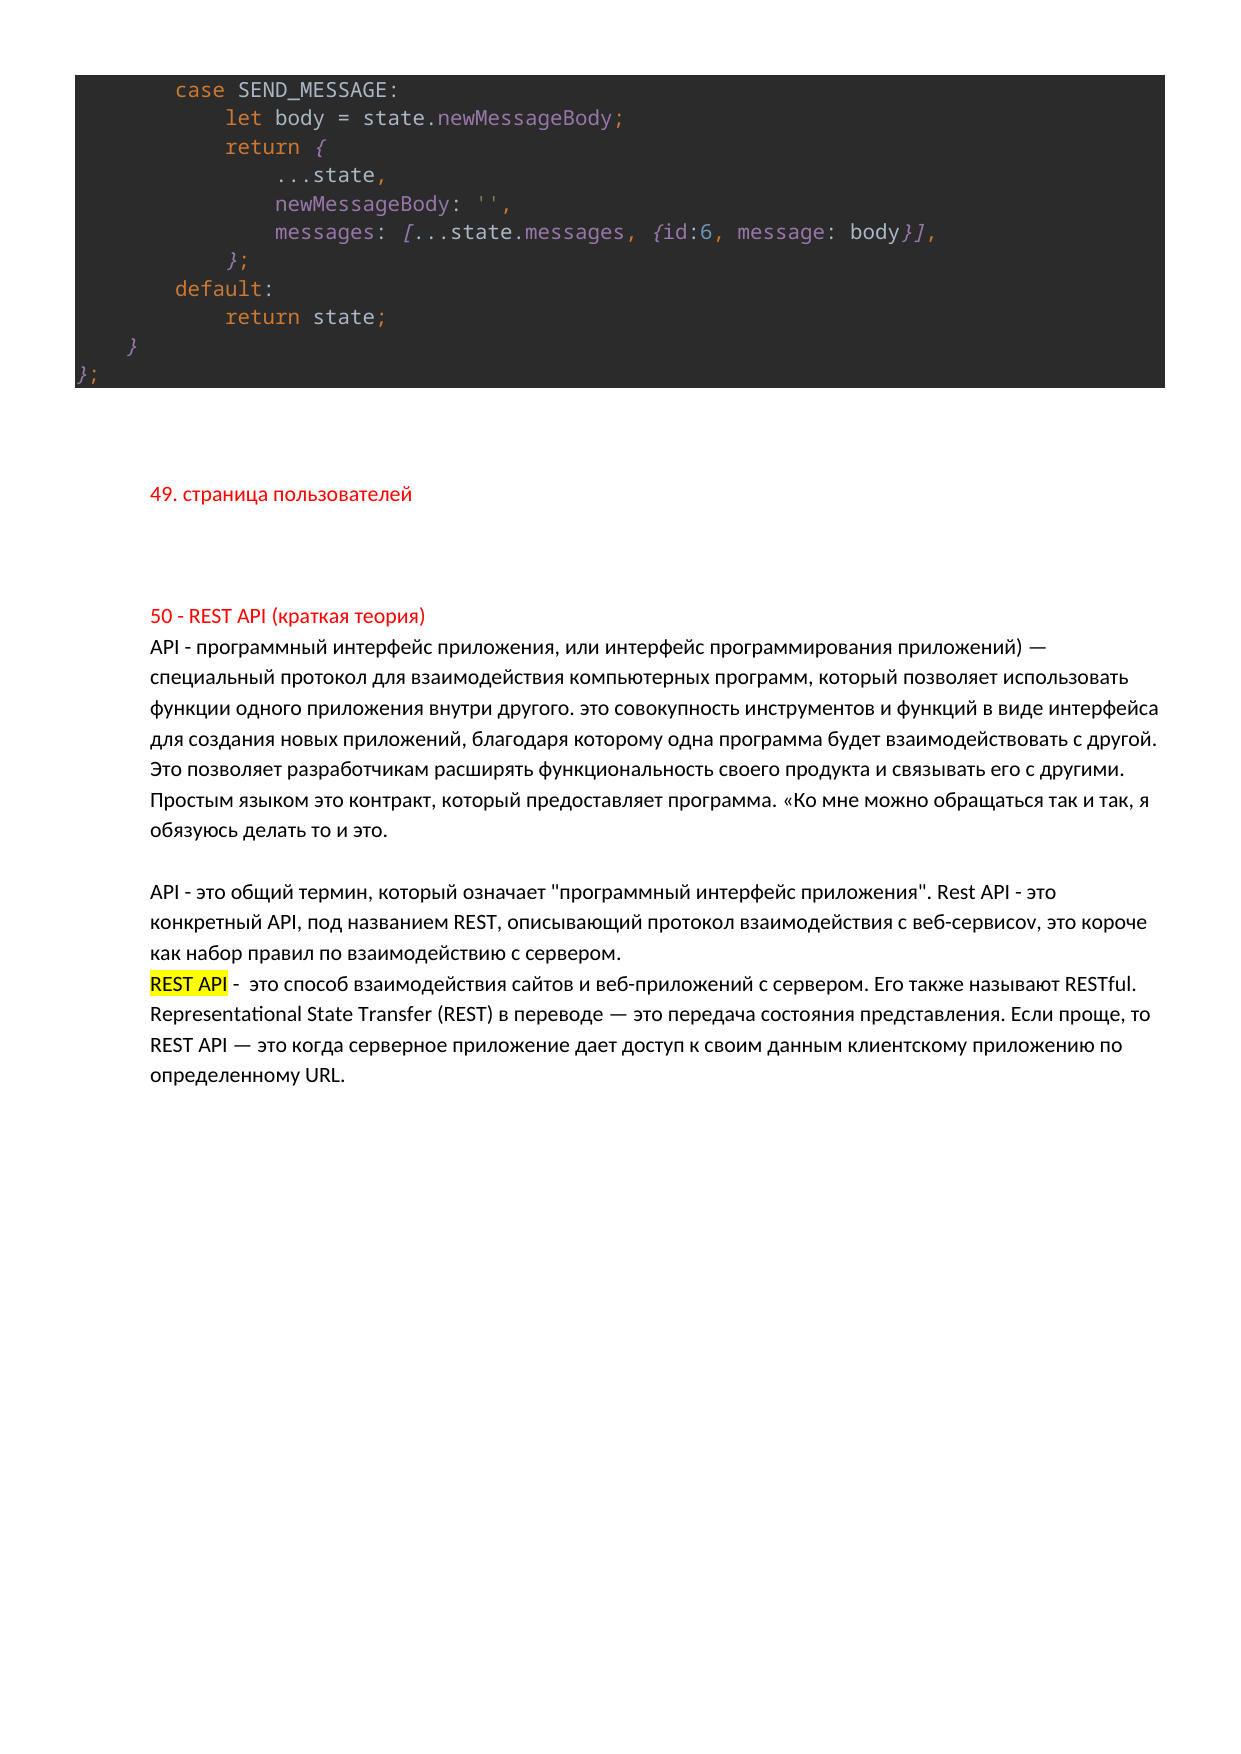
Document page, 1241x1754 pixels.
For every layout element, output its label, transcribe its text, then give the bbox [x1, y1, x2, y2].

text REST API - это способ взаимодействия сайтов и веб-приложений с сервером. Его также называют RESTful. Representational State Transfer (REST) в переводе — это передача состояния представления. Если проще, то REST API — это когда серверное приложение дает доступ к своим данным клиентскому приложению по определенному URL. [150, 970, 1165, 1088]
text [75, 75, 1165, 388]
text API - программный интерфейс приложения, или интерфейс программирования приложений) — специальный протокол для взаимодействия компьютерных программ, который позволяет использовать функции одного приложения внутри другого. это совокупность инструментов и функций в виде интерфейса для создания новых приложений, благодаря которому одна программа будет взаимодействовать с другой. Это позволяет разработчикам расширять функциональность своего продукта и связывать его с другими. Простым языком это контракт, который предоставляет программа. «Ко мне можно обращаться так и так, я обязуюсь делать то и это. [150, 633, 1165, 843]
text 50 - REST API (краткая теория) [150, 602, 1165, 629]
text API - это общий термин, который означает "программный интерфейс приложения". Rest API - это конкретный API, под названием REST, описывающий протокол взаимодействия с веб-сервисоv, это короче как набор правил по взаимодействию с сервером. [150, 878, 1165, 966]
text 49. страница пользователей [150, 480, 1165, 506]
